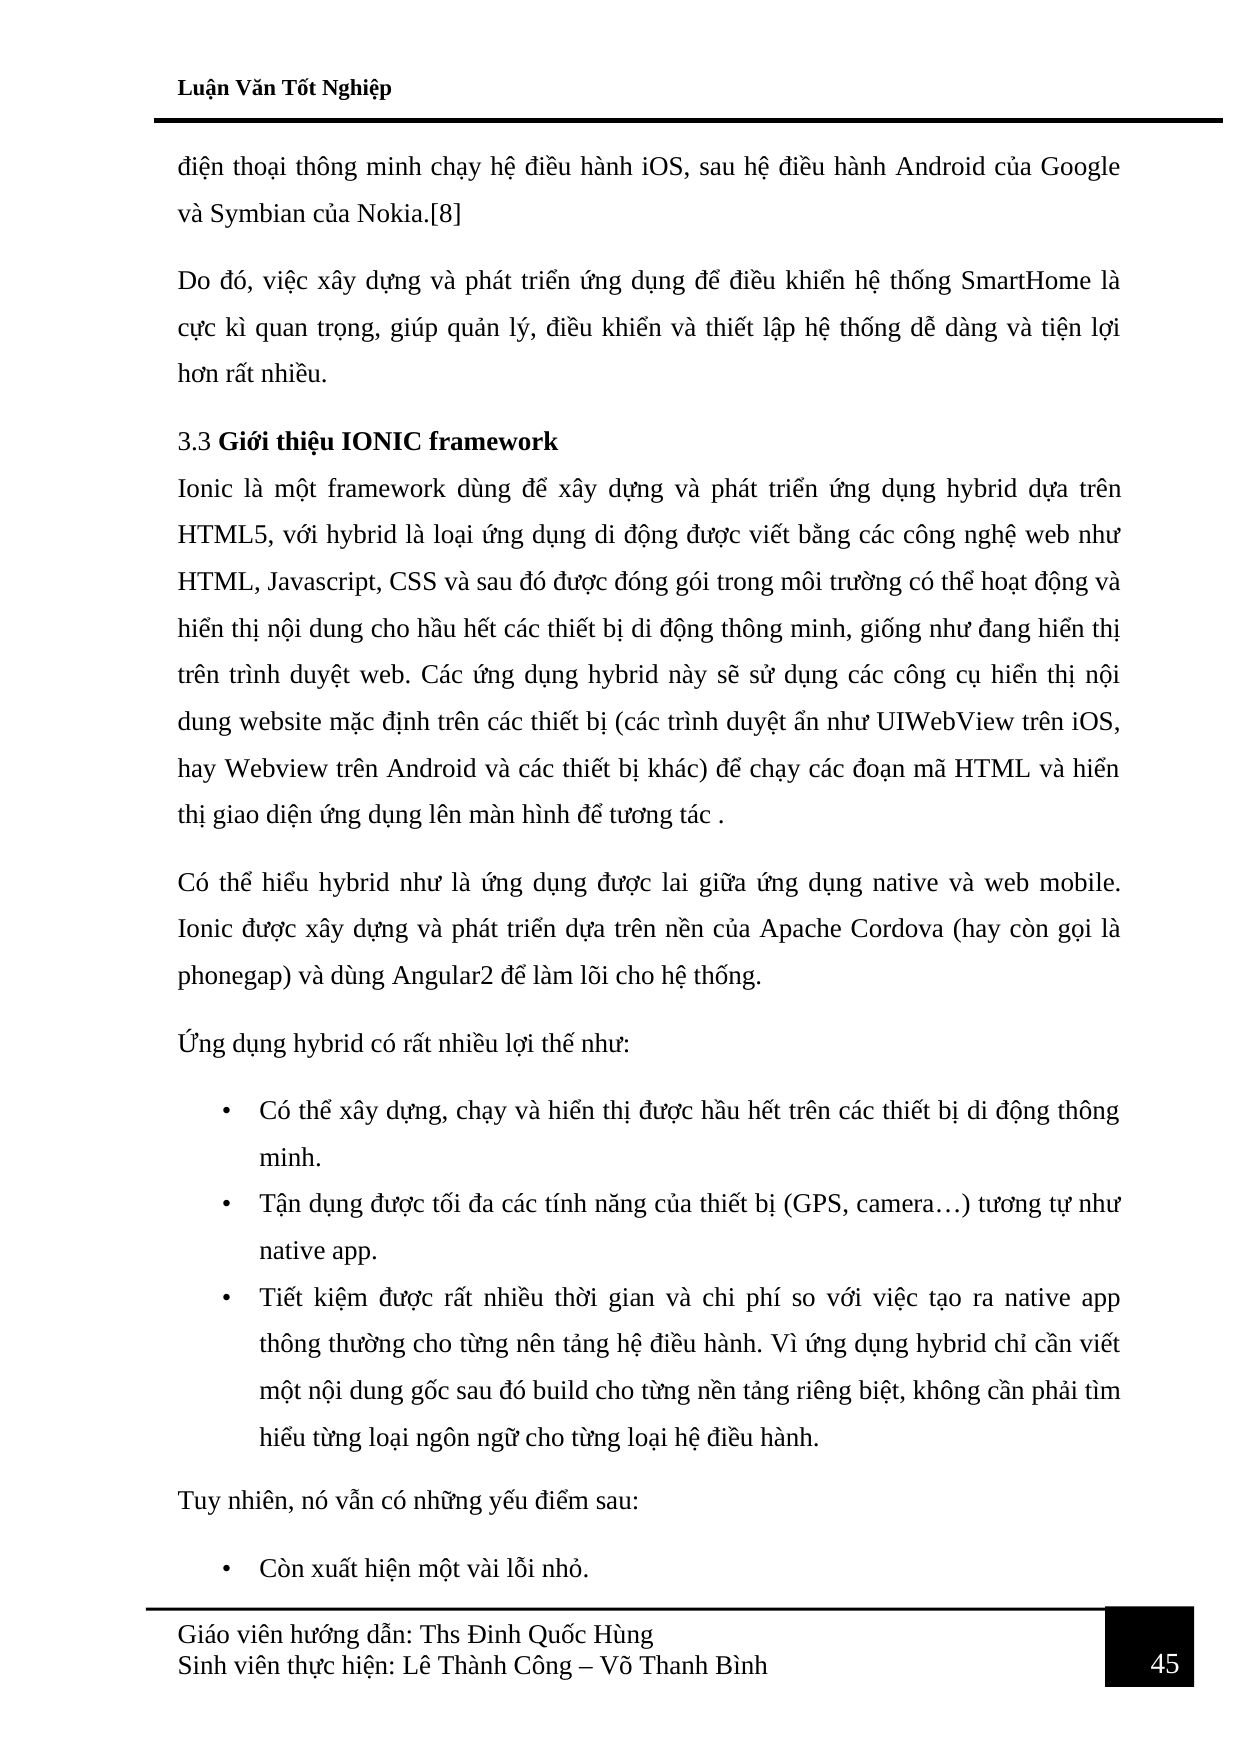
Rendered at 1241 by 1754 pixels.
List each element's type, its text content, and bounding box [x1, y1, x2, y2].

list Tận dụng được tối đa các tính năng của thiết bị (GPS, camera…) tương tự như native app. [222, 1187, 1122, 1265]
text Tuy nhiên, nó vẫn có những yếu điểm sau: [177, 1484, 1122, 1515]
text Ionic là một framework dùng để xây dựng và phát triển ứng dụng hybrid dựa trên HTML5, với hybrid là loại ứng dụng di động được viết bằng các công nghệ web như HTML, Javascript, CSS và sau đó được đóng gói trong môi trường có thể hoạt động và hiển thị nội dung cho hầu hết các thiết bị di động thông minh, giống như đang hiển thị trên trình duyệt web. Các ứng dụng hybrid này sẽ sử dụng các công cụ hiển thị nội dung website mặc định trên các thiết bị (các trình duyệt ẩn như UIWebView trên iOS, hay Webview trên Android và các thiết bị khác) để chạy các đoạn mã HTML và hiển thị giao diện ứng dụng lên màn hình để tương tác . [177, 472, 1122, 829]
text Có thể hiểu hybrid như là ứng dụng được lai giữa ứng dụng native và web mobile. Ionic được xây dựng và phát triển dựa trên nền của Apache Cordova (hay còn gọi là phonegap) và dùng Angular2 để làm lõi cho hệ thống. [177, 866, 1122, 990]
list Có thể xây dựng, chạy và hiển thị được hầu hết trên các thiết bị di động thông minh. [222, 1094, 1122, 1172]
text Do đó, việc xây dựng và phát triển ứng dụng để điều khiển hệ thống SmartHome là cực kì quan trọng, giúp quản lý, điều khiển và thiết lập hệ thống dễ dàng và tiện lợi hơn rất nhiều. [177, 264, 1122, 389]
subtitle Giới thiệu IONIC framework [177, 425, 1122, 456]
text Ứng dụng hybrid có rất nhiều lợi thế như: [177, 1027, 1122, 1058]
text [177, 150, 1122, 228]
list Còn xuất hiện một vài lỗi nhỏ. [222, 1552, 1122, 1583]
list Tiết kiệm được rất nhiều thời gian và chi phí so với việc tạo ra native app thông thường cho từng nên tảng hệ điều hành. Vì ứng dụng hybrid chỉ cần viết một nội dung gốc sau đó build cho từng nền tảng riêng biệt, không cần phải tìm hiểu từng loại ngôn ngữ cho từng loại hệ điều hành. [222, 1281, 1122, 1452]
